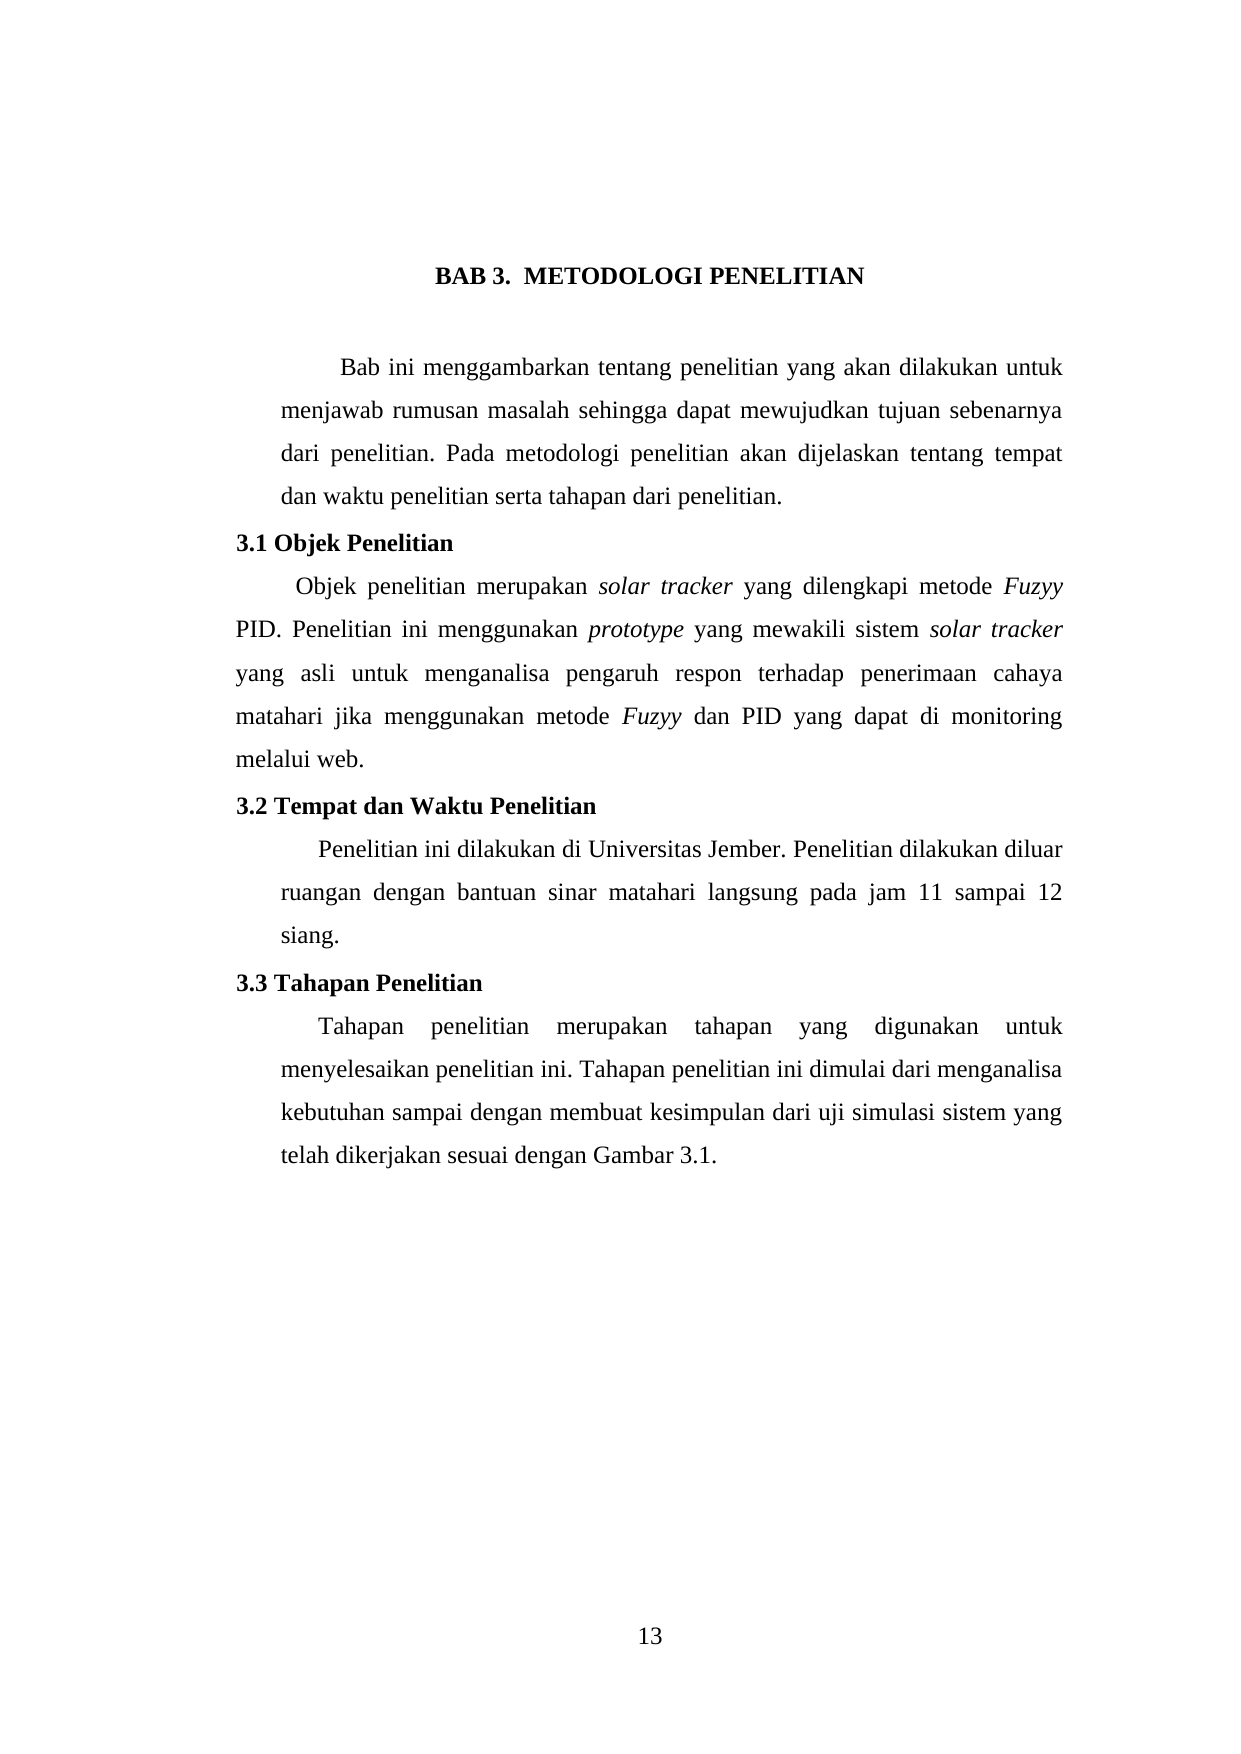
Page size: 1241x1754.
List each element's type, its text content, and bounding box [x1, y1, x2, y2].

subtitle Tempat dan Waktu Penelitian [236, 791, 1063, 820]
text Objek penelitian merupakan solar tracker yang dilengkapi metode Fuzyy PID. Penelitian ini menggunakan prototype yang mewakili sistem solar tracker yang asli untuk menganalisa pengaruh respon terhadap penerimaan cahaya matahari jika menggunakan metode Fuzyy dan PID yang dapat di monitoring melalui web. [235, 571, 1063, 773]
text Bab ini menggambarkan tentang penelitian yang akan dilakukan untuk menjawab rumusan masalah sehingga dapat mewujudkan tujuan sebenarnya dari penelitian. Pada metodologi penelitian akan dijelaskan tentang tempat dan waktu penelitian serta tahapan dari penelitian. [281, 352, 1063, 510]
text Tahapan penelitian merupakan tahapan yang digunakan untuk menyelesaikan penelitian ini. Tahapan penelitian ini dimulai dari menganalisa kebutuhan sampai dengan membuat kesimpulan dari uji simulasi sistem yang telah dikerjakan sesuai dengan Gambar 3.1. [281, 1011, 1063, 1169]
subtitle Tahapan Penelitian [236, 968, 1063, 997]
text Penelitian ini dilakukan di Universitas Jember. Penelitian dilakukan diluar ruangan dengan bantuan sinar matahari langsung pada jam 11 sampai 12 siang. [281, 834, 1063, 949]
subtitle Objek Penelitian [236, 528, 1063, 557]
subtitle METODOLOGI PENELITIAN [236, 261, 1063, 290]
